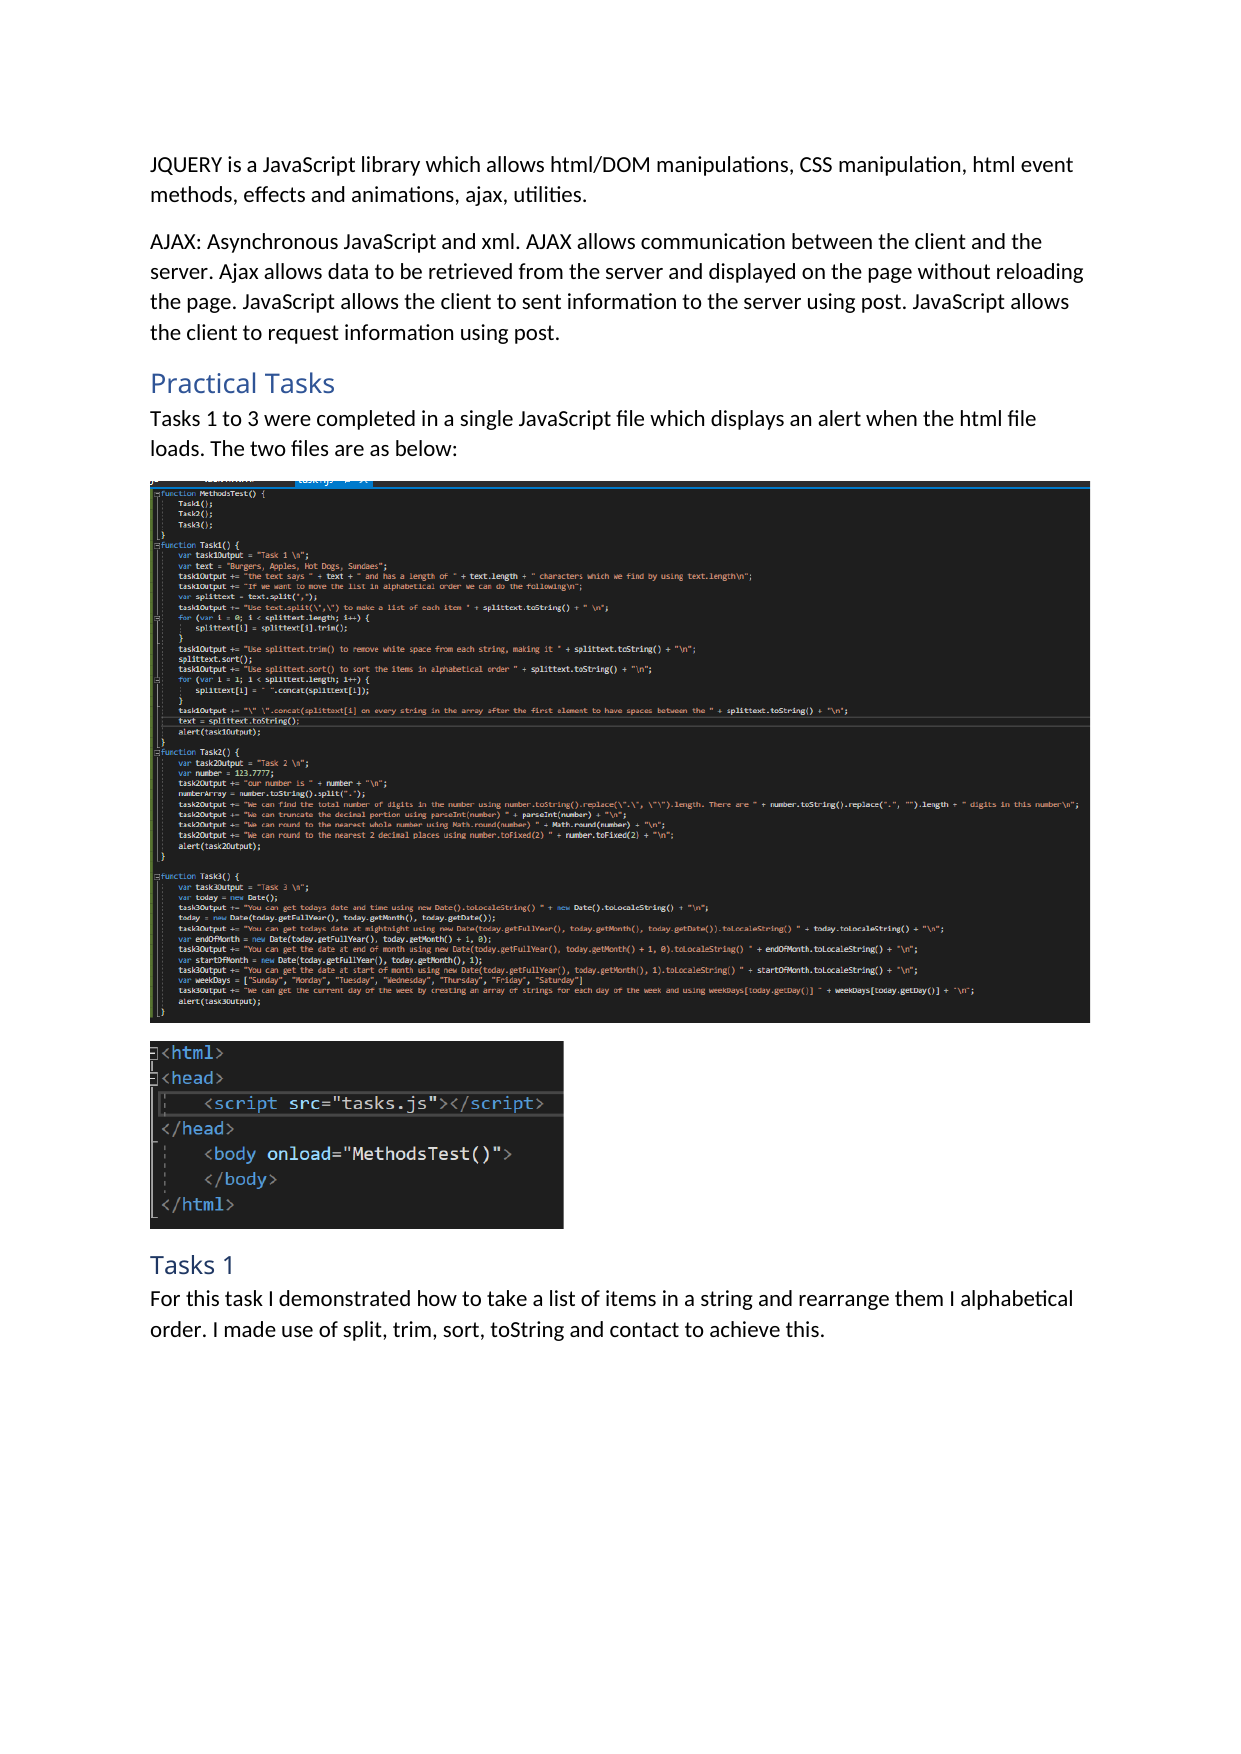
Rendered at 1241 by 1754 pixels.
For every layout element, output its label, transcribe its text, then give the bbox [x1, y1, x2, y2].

subtitle Tasks 1 [150, 1248, 1090, 1282]
text For this task I demonstrated how to take a list of items in a string and rearrange them I alphabetical order. I made use of split, trim, sort, toString and contact to achieve this. [150, 1284, 1090, 1343]
text JQUERY is a JavaScript library which allows html/DOM manipulations, CSS manipulation, html event methods, effects and animations, ajax, utilities. [150, 150, 1090, 208]
picture [150, 481, 1091, 1023]
subtitle Practical Tasks [150, 364, 1090, 401]
text Tasks 1 to 3 were completed in a single JavaScript file which displays an alert when the html file loads. The two files are as below: [150, 404, 1090, 463]
text AJAX: Asynchronous JavaScript and xml. AJAX allows communication between the client and the server. Ajax allows data to be retrieved from the server and displayed on the page without reloading the page. JavaScript allows the client to sent information to the server using post. JavaScript allows the client to request information using post. [150, 227, 1090, 346]
picture [150, 1041, 564, 1229]
